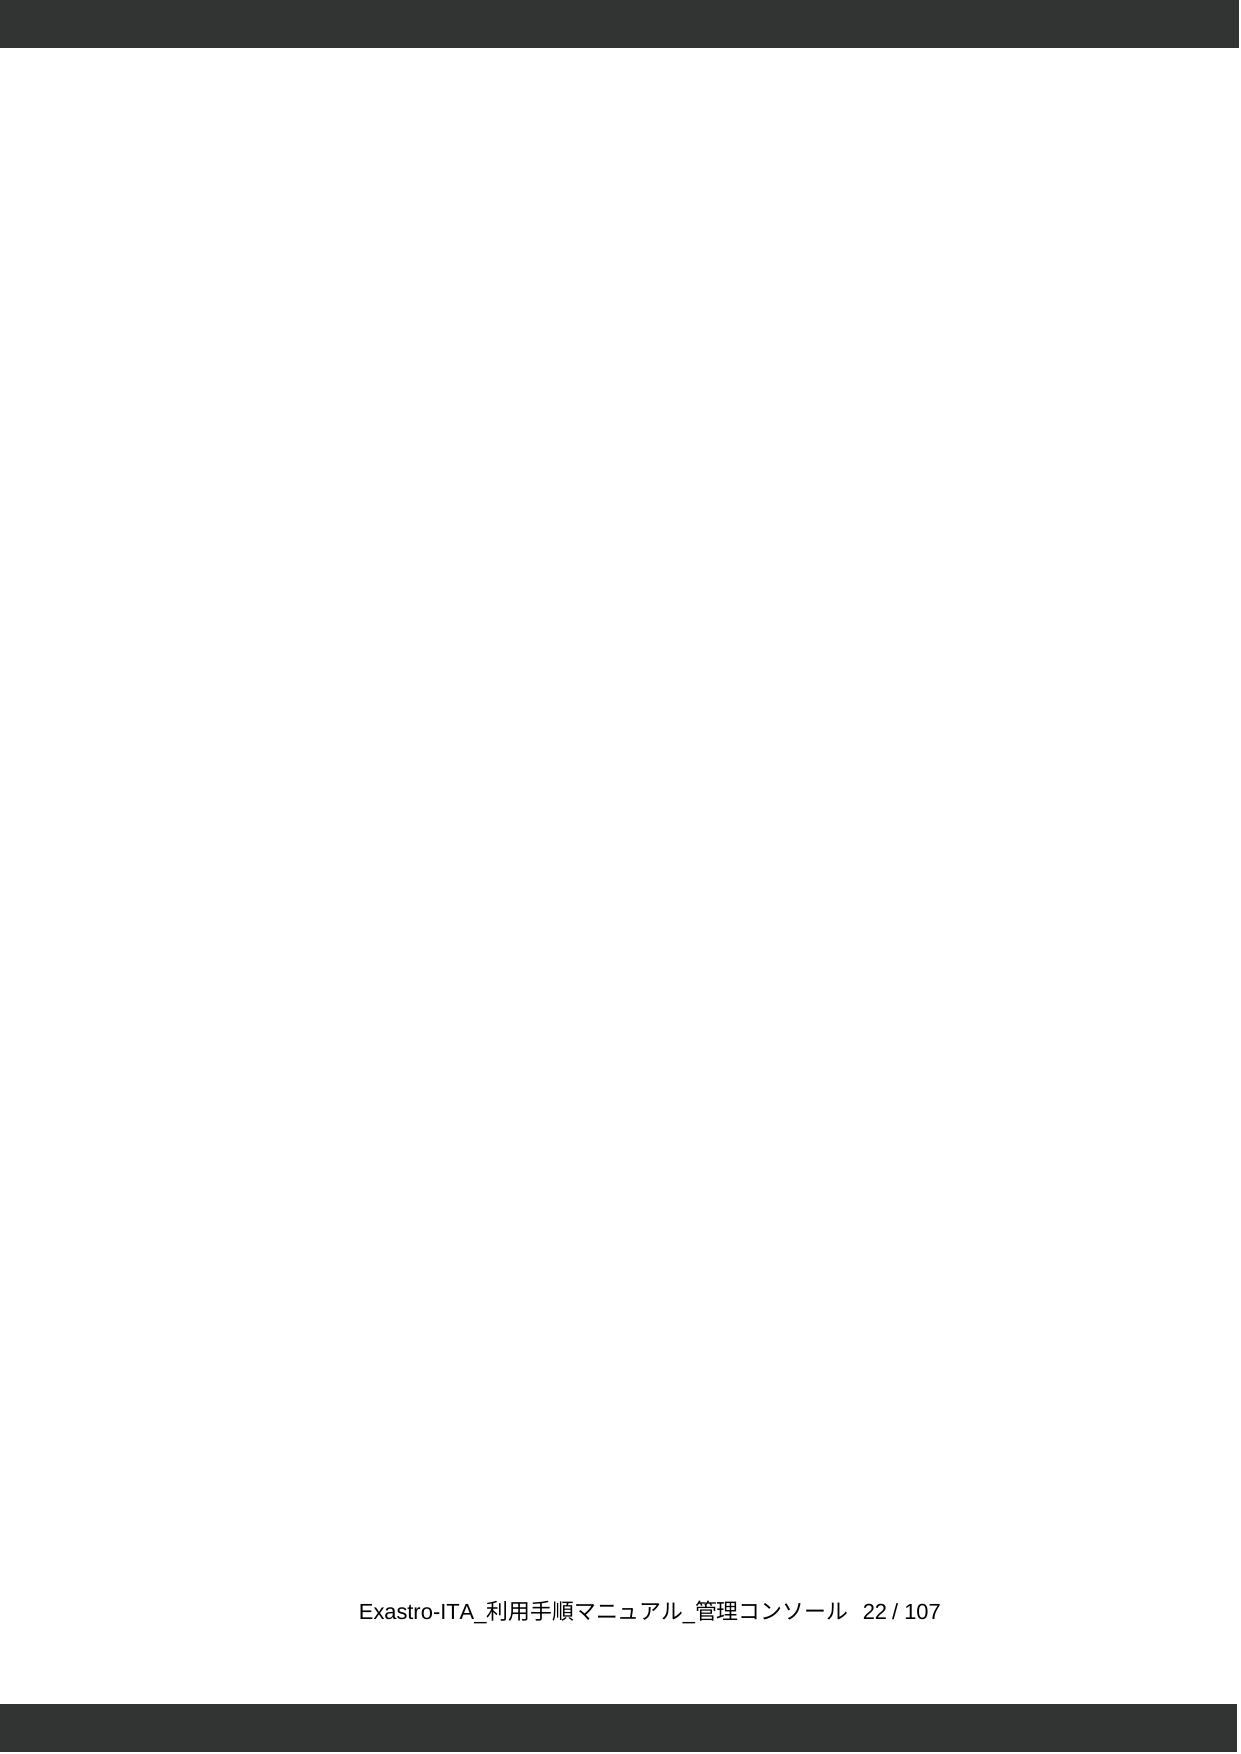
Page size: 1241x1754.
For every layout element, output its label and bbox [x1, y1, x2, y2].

picture [0, 0, 1239, 48]
picture [0, 1704, 1237, 1752]
